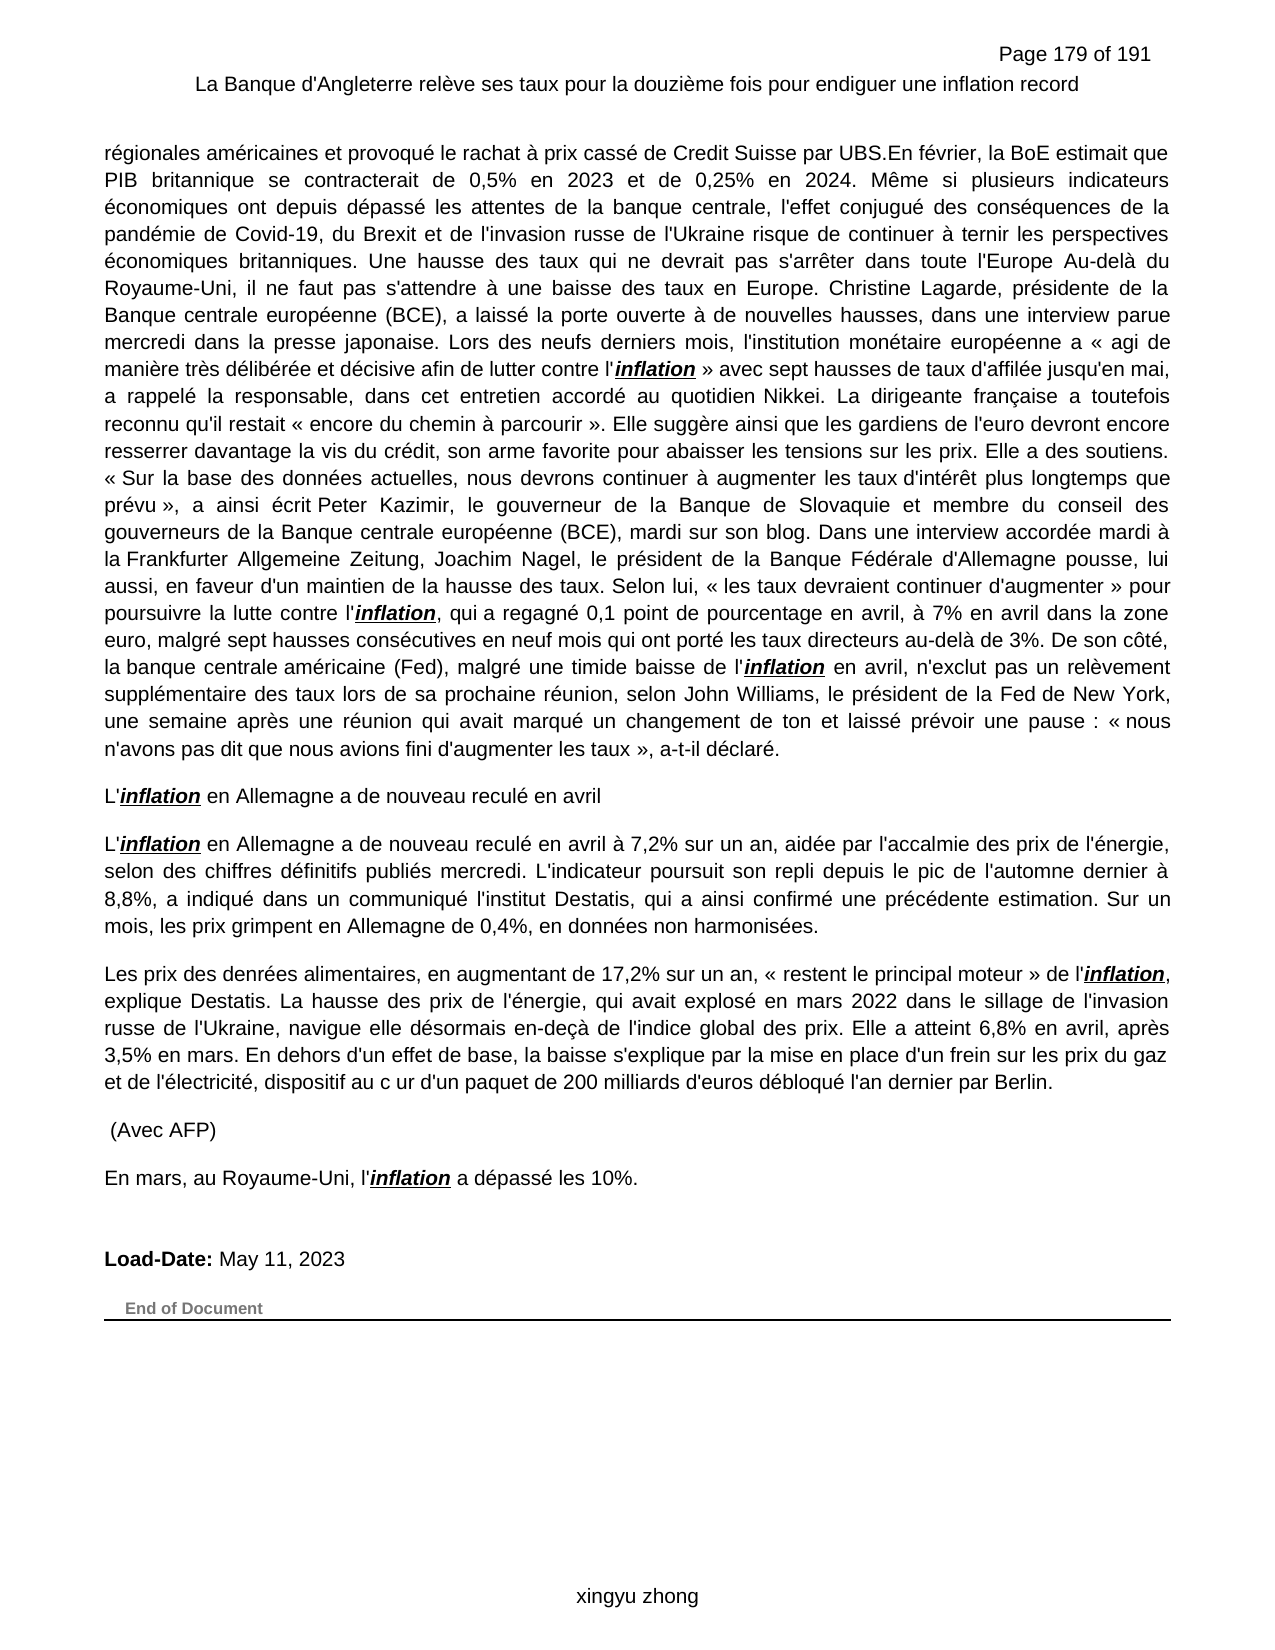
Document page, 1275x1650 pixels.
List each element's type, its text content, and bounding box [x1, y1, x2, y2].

text L'inflation en Allemagne a de nouveau reculé en avril [104, 781, 1171, 808]
text En mars, au Royaume-Uni, l'inflation a dépassé les 10%. [104, 1162, 1171, 1189]
text L'inflation en Allemagne a de nouveau reculé en avril à 7,2% sur un an, aidée par l'accalmie des prix de l'énergie, selon des chiffres définitifs publiés mercredi. L'indicateur poursuit son repli depuis le pic de l'automne dernier à 8,8%, a indiqué dans un communiqué l'institut Destatis, qui a ainsi confirmé une précédente estimation. Sur un mois, les prix grimpent en Allemagne de 0,4%, en données non harmonisées. [104, 829, 1171, 937]
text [104, 137, 1171, 760]
text Les prix des denrées alimentaires, en augmentant de 17,2% sur un an, « restent le principal moteur » de l'inflation, explique Destatis. La hausse des prix de l'énergie, qui avait explosé en mars 2022 dans le sillage de l'invasion russe de l'Ukraine, navigue elle désormais en-deçà de l'indice global des prix. Elle a atteint 6,8% en avril, après 3,5% en mars. En dehors d'un effet de base, la baisse s'explique par la mise en place d'un frein sur les prix du gaz et de l'électricité, dispositif au c ur d'un paquet de 200 milliards d'euros débloqué l'an dernier par Berlin. [104, 958, 1171, 1094]
text Load-Date: May 11, 2023 [104, 1214, 1171, 1270]
text (Avec AFP) [104, 1114, 1171, 1142]
text End of Document [125, 1299, 1171, 1318]
